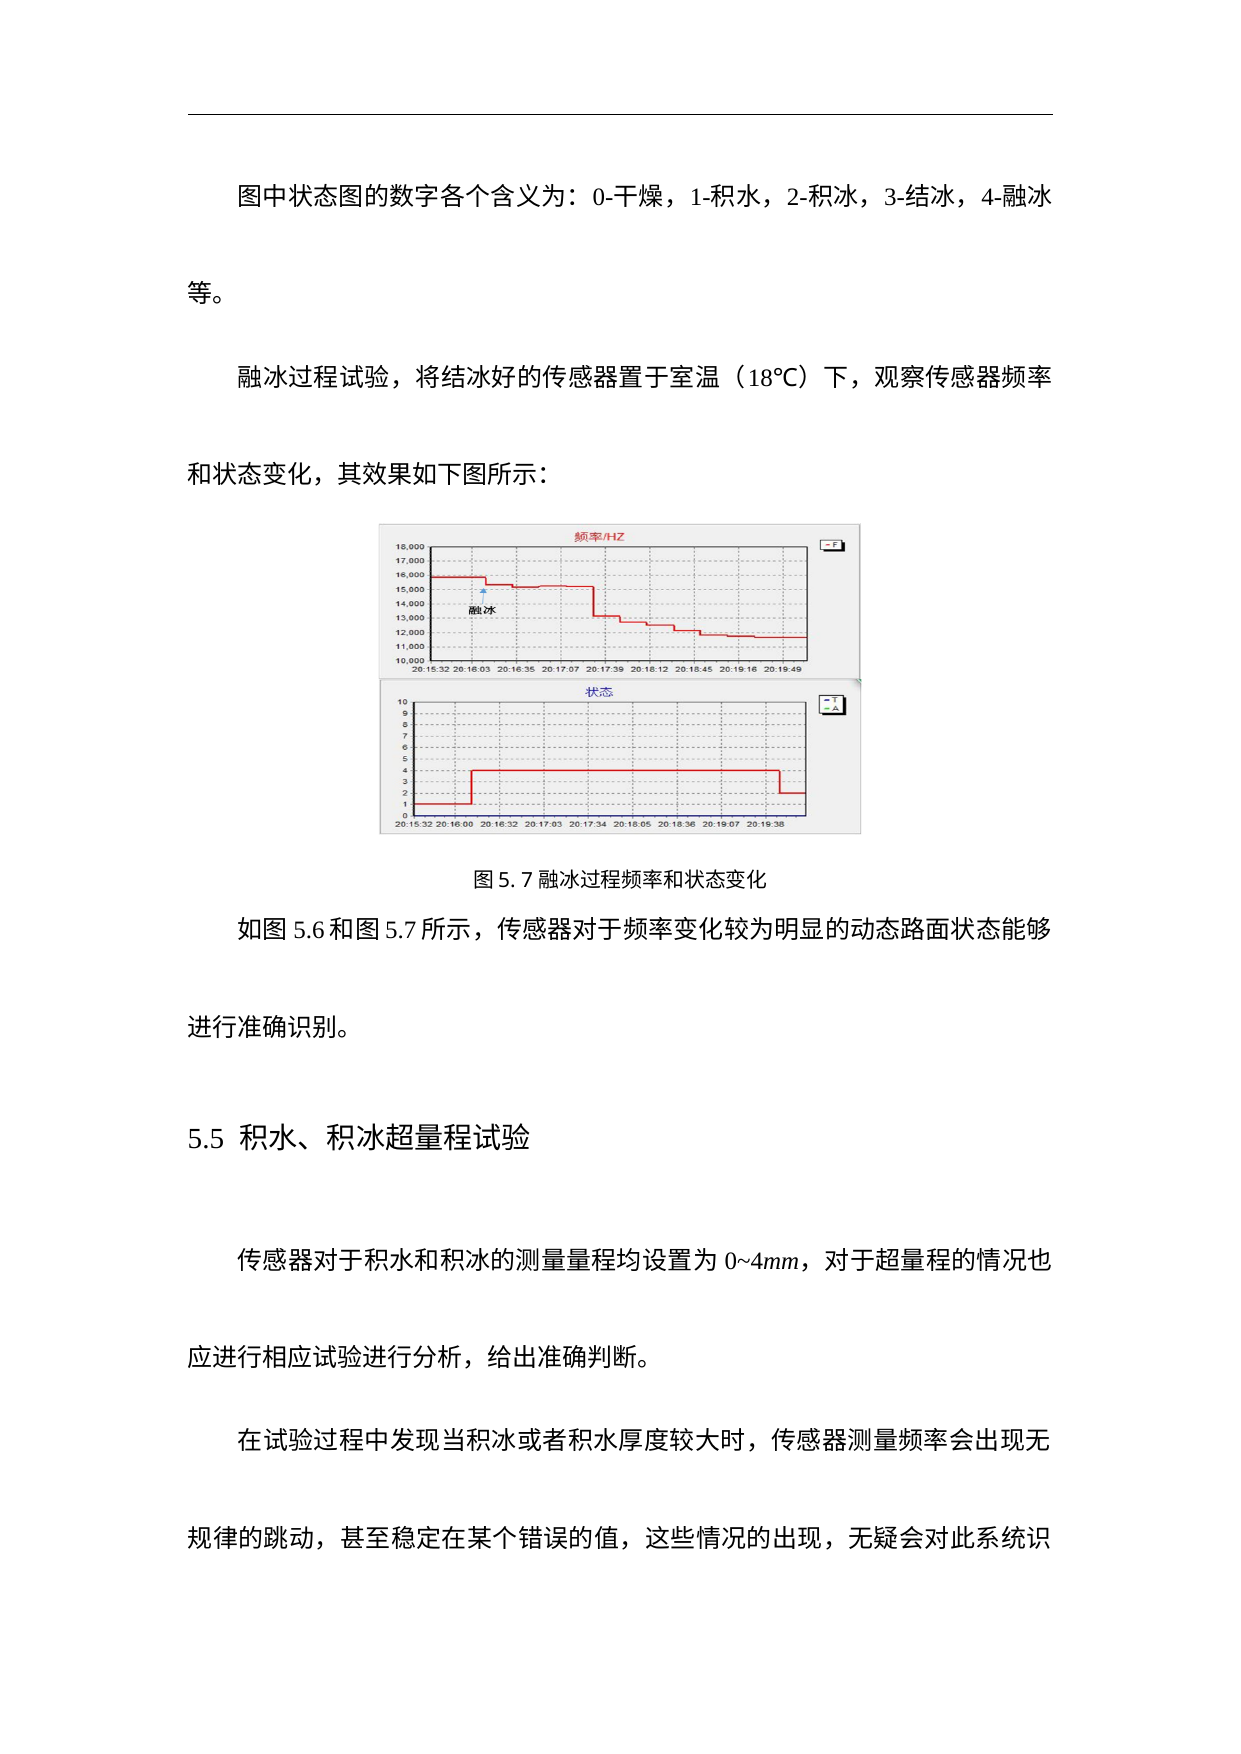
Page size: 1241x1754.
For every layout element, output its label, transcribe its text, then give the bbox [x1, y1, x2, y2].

text 传感器对于积水和积冰的测量量程均设置为0~4mm，对于超量程的情况也应进行相应试验进行分析，给出准确判断。 [187, 1226, 1053, 1388]
list 积水、积冰超量程试验 [187, 1103, 1053, 1168]
text 如图5.6和图5.7所示，传感器对于频率变化较为明显的动态路面状态能够进行准确识别。 [187, 895, 1053, 1058]
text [187, 1406, 1053, 1569]
picture [378, 523, 862, 835]
text 图中状态图的数字各个含义为：0-干燥，1-积水，2-积冰，3-结冰，4-融冰等。 [187, 162, 1053, 324]
text 图5. 7 融冰过程频率和状态变化 [187, 863, 1053, 895]
text 融冰过程试验，将结冰好的传感器置于室温（18℃）下，观察传感器频率和状态变化，其效果如下图所示： [187, 343, 1053, 505]
